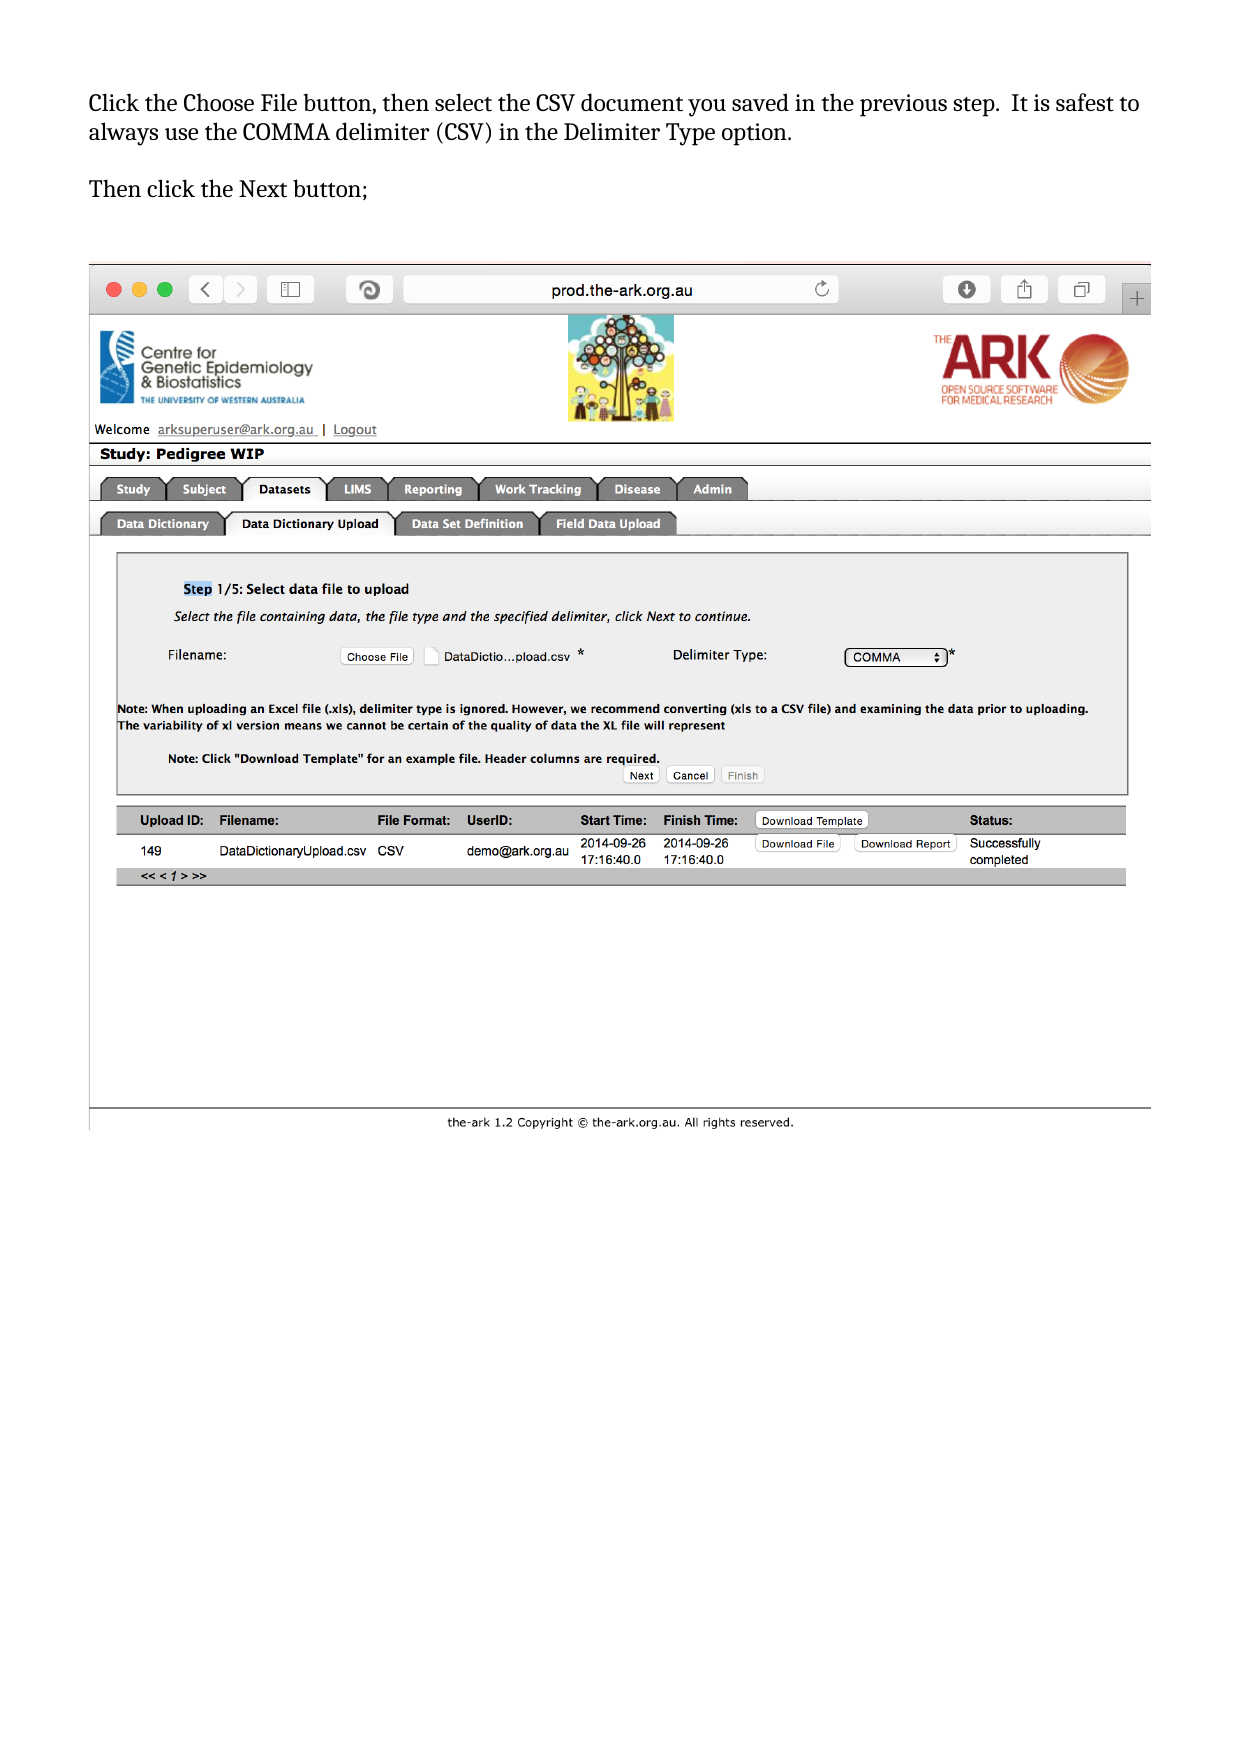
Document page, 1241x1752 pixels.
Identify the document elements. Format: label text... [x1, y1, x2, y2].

text Then click the Next button; [89, 175, 1152, 204]
text Click the Choose File button, then select the CSV document you saved in the previous step. It is safest to always use the COMMA delimiter (CSV) in the Delimiter Type option. [89, 89, 1152, 146]
picture [88, 261, 1151, 1130]
